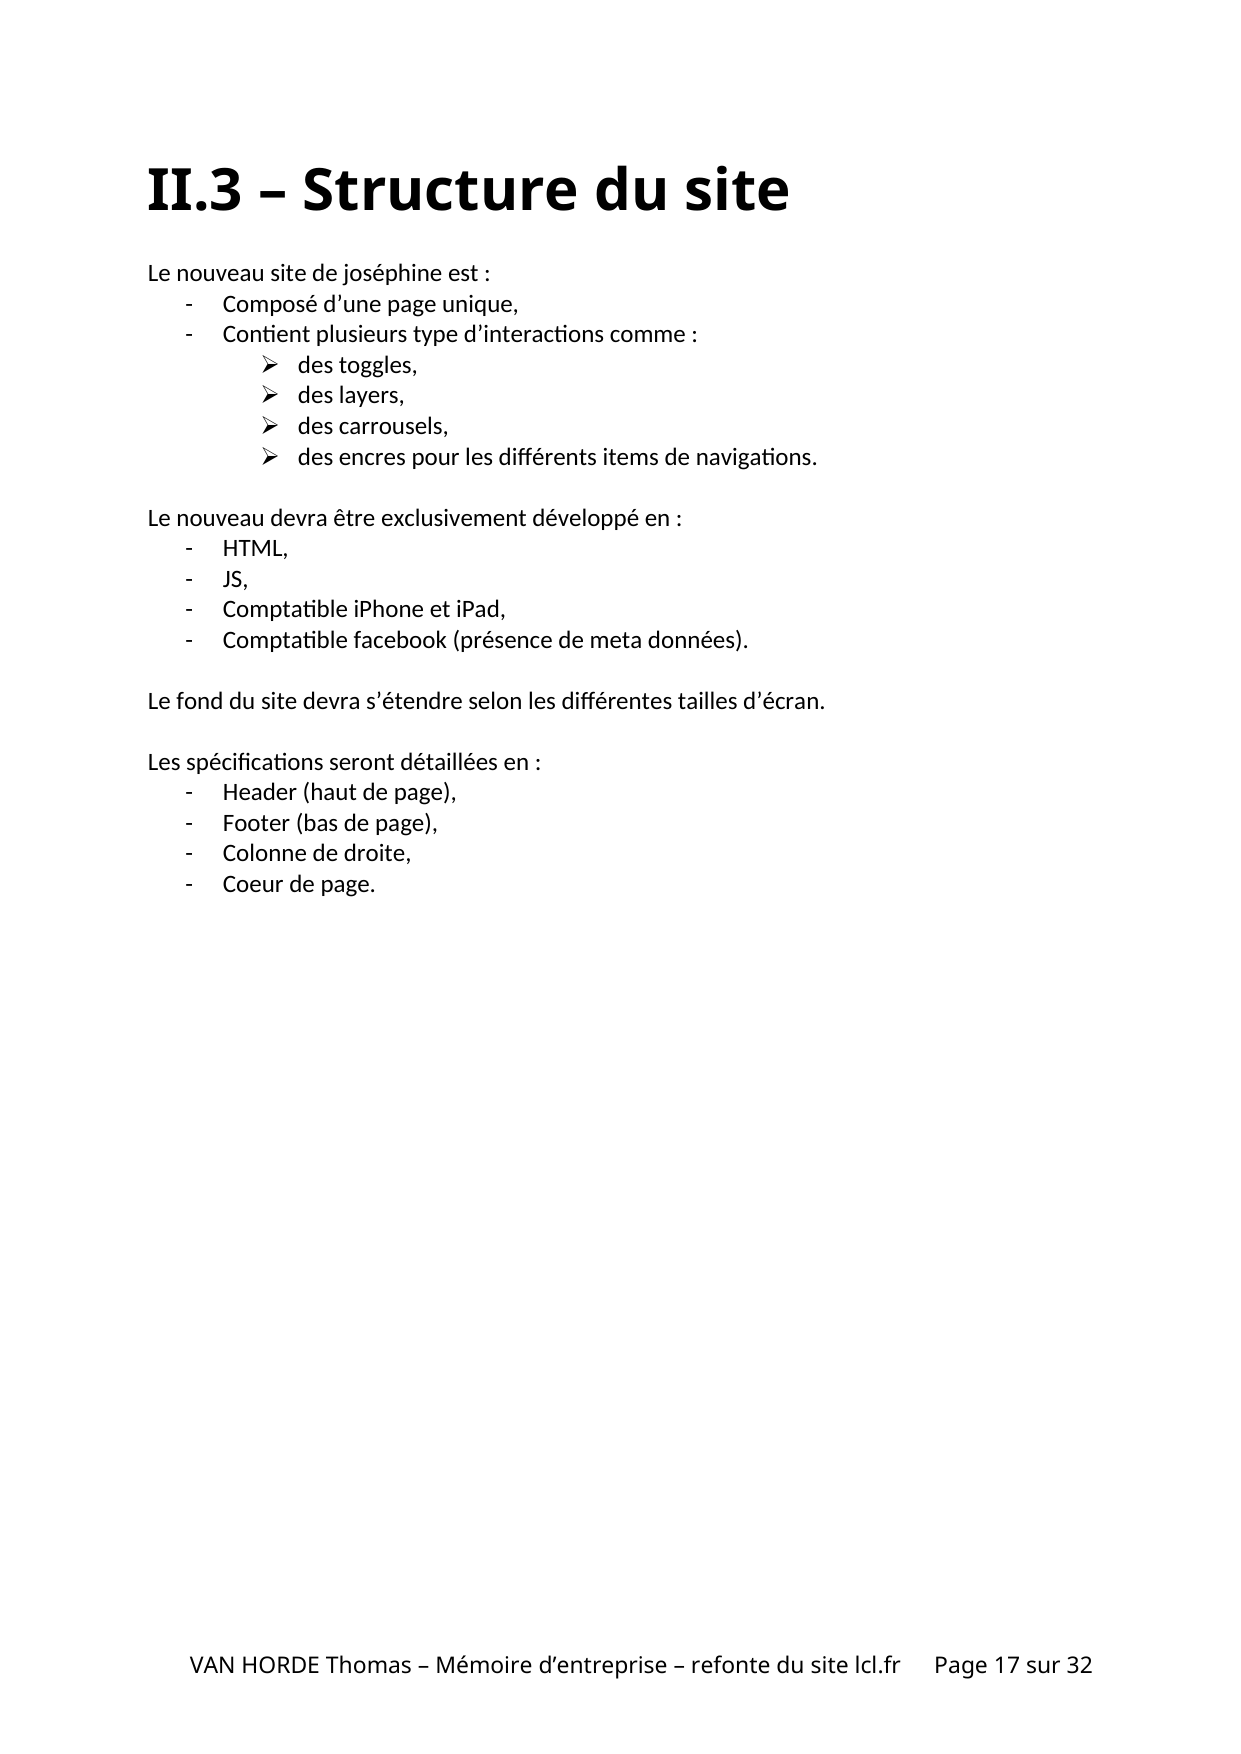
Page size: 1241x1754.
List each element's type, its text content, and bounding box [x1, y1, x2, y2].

list des toggles, [260, 349, 1093, 380]
list Comptatible iPhone et iPad, [185, 593, 1093, 624]
list des layers, [260, 380, 1093, 410]
list des encres pour les différents items de navigations. [260, 441, 1093, 471]
text Le nouveau site de joséphine est : [148, 258, 1093, 288]
list Footer (bas de page), [185, 807, 1093, 837]
list HTML, [185, 532, 1093, 563]
list JS, [185, 563, 1093, 593]
list Header (haut de page), [185, 776, 1093, 807]
text II.3 – Structure du site [148, 148, 1093, 227]
list Coeur de page. [185, 868, 1093, 898]
list Contient plusieurs type d’interactions comme : [185, 319, 1093, 349]
text Le nouveau devra être exclusivement développé en : [148, 502, 1093, 532]
text Le fond du site devra s’étendre selon les différentes tailles d’écran. [148, 685, 1093, 715]
list Comptatible facebook (présence de meta données). [185, 624, 1093, 654]
list Colonne de droite, [185, 837, 1093, 868]
list des carrousels, [260, 410, 1093, 441]
text Les spécifications seront détaillées en : [148, 746, 1093, 776]
list Composé d’une page unique, [185, 288, 1093, 319]
